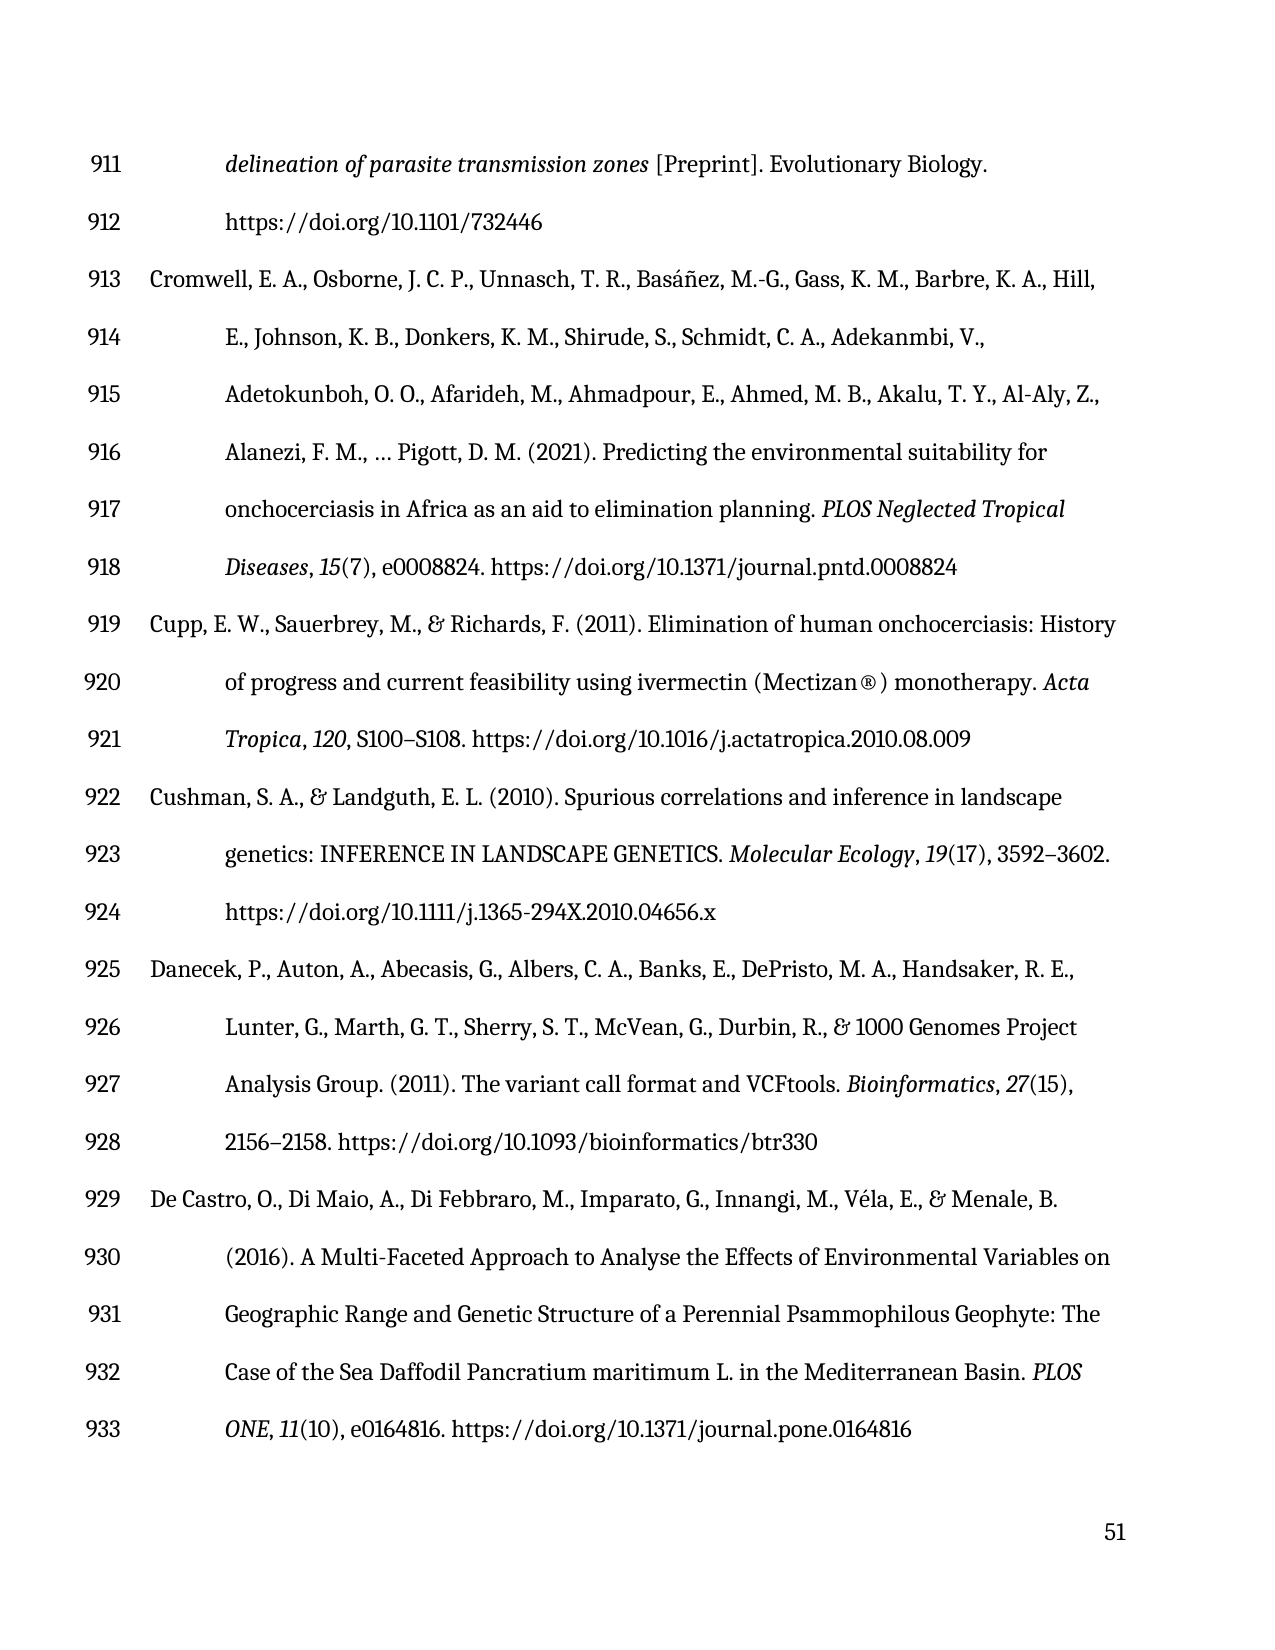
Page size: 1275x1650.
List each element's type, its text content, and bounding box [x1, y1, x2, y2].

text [150, 150, 1125, 236]
text Danecek, P., Auton, A., Abecasis, G., Albers, C. A., Banks, E., DePristo, M. A., Handsaker, R. E., Lunter, G., Marth, G. T., Sherry, S. T., McVean, G., Durbin, R., & 1000 Genomes Project Analysis Group. (2011). The variant call format and VCFtools. Bioinformatics, 27(15), 2156–2158. https://doi.org/10.1093/bioinformatics/btr330 [150, 955, 1125, 1156]
text Cushman, S. A., & Landguth, E. L. (2010). Spurious correlations and inference in landscape genetics: INFERENCE IN LANDSCAPE GENETICS. Molecular Ecology, 19(17), 3592–3602. https://doi.org/10.1111/j.1365-294X.2010.04656.x [150, 782, 1125, 926]
text Cromwell, E. A., Osborne, J. C. P., Unnasch, T. R., Basáñez, M.-G., Gass, K. M., Barbre, K. A., Hill, E., Johnson, K. B., Donkers, K. M., Shirude, S., Schmidt, C. A., Adekanmbi, V., Adetokunboh, O. O., Afarideh, M., Ahmadpour, E., Ahmed, M. B., Akalu, T. Y., Al-Aly, Z., Alanezi, F. M., … Pigott, D. M. (2021). Predicting the environmental suitability for onchocerciasis in Africa as an aid to elimination planning. PLOS Neglected Tropical Diseases, 15(7), e0008824. https://doi.org/10.1371/journal.pntd.0008824 [150, 265, 1125, 581]
text Cupp, E. W., Sauerbrey, M., & Richards, F. (2011). Elimination of human onchocerciasis: History of progress and current feasibility using ivermectin (Mectizan®) monotherapy. Acta Tropica, 120, S100–S108. https://doi.org/10.1016/j.actatropica.2010.08.009 [150, 610, 1125, 754]
text De Castro, O., Di Maio, A., Di Febbraro, M., Imparato, G., Innangi, M., Véla, E., & Menale, B. (2016). A Multi-Faceted Approach to Analyse the Effects of Environmental Variables on Geographic Range and Genetic Structure of a Perennial Psammophilous Geophyte: The Case of the Sea Daffodil Pancratium maritimum L. in the Mediterranean Basin. PLOS ONE, 11(10), e0164816. https://doi.org/10.1371/journal.pone.0164816 [150, 1185, 1125, 1444]
